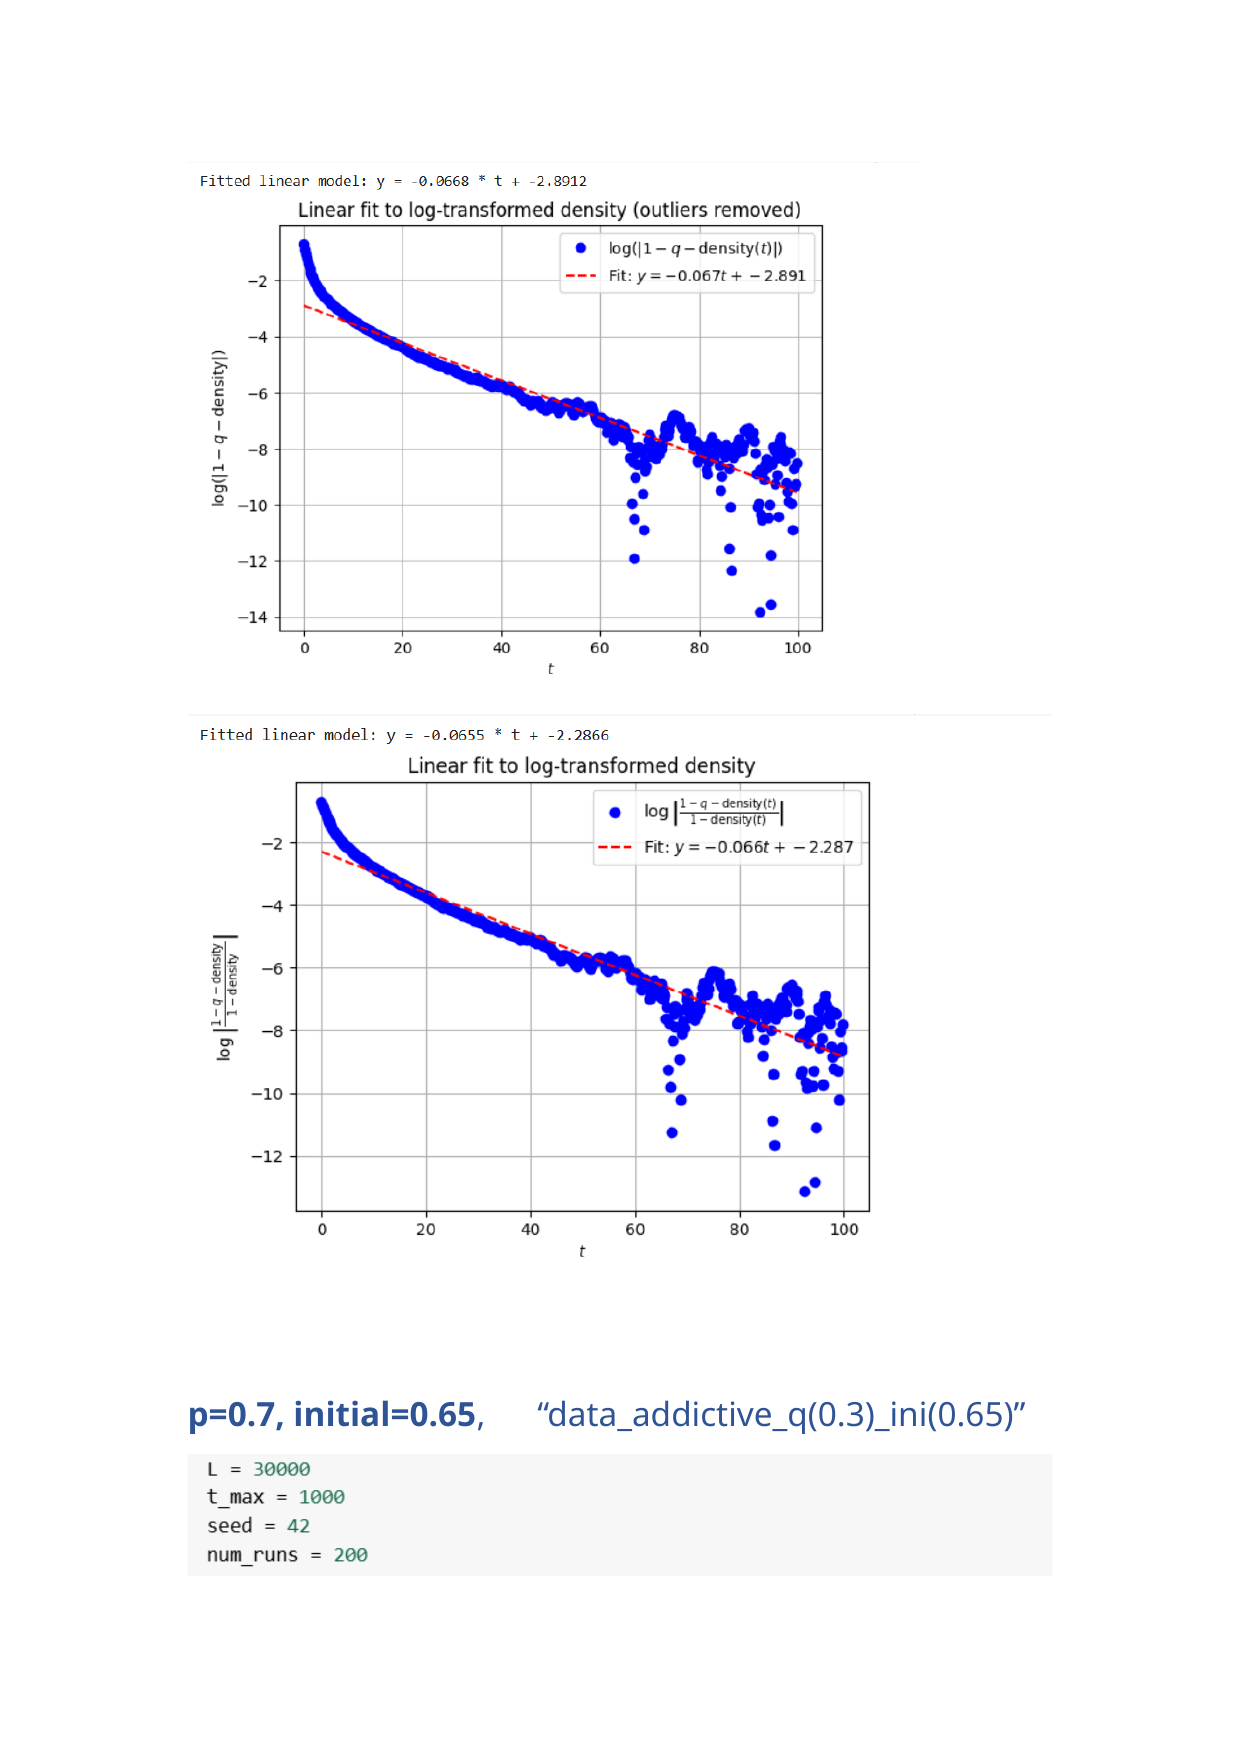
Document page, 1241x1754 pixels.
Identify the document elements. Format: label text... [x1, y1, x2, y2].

picture [187, 162, 918, 688]
text p=0.7, initial=0.65, “data_addictive_q(0.3)_ini(0.65)” [187, 1381, 1053, 1446]
picture [187, 1454, 1053, 1576]
picture [187, 714, 1053, 1269]
